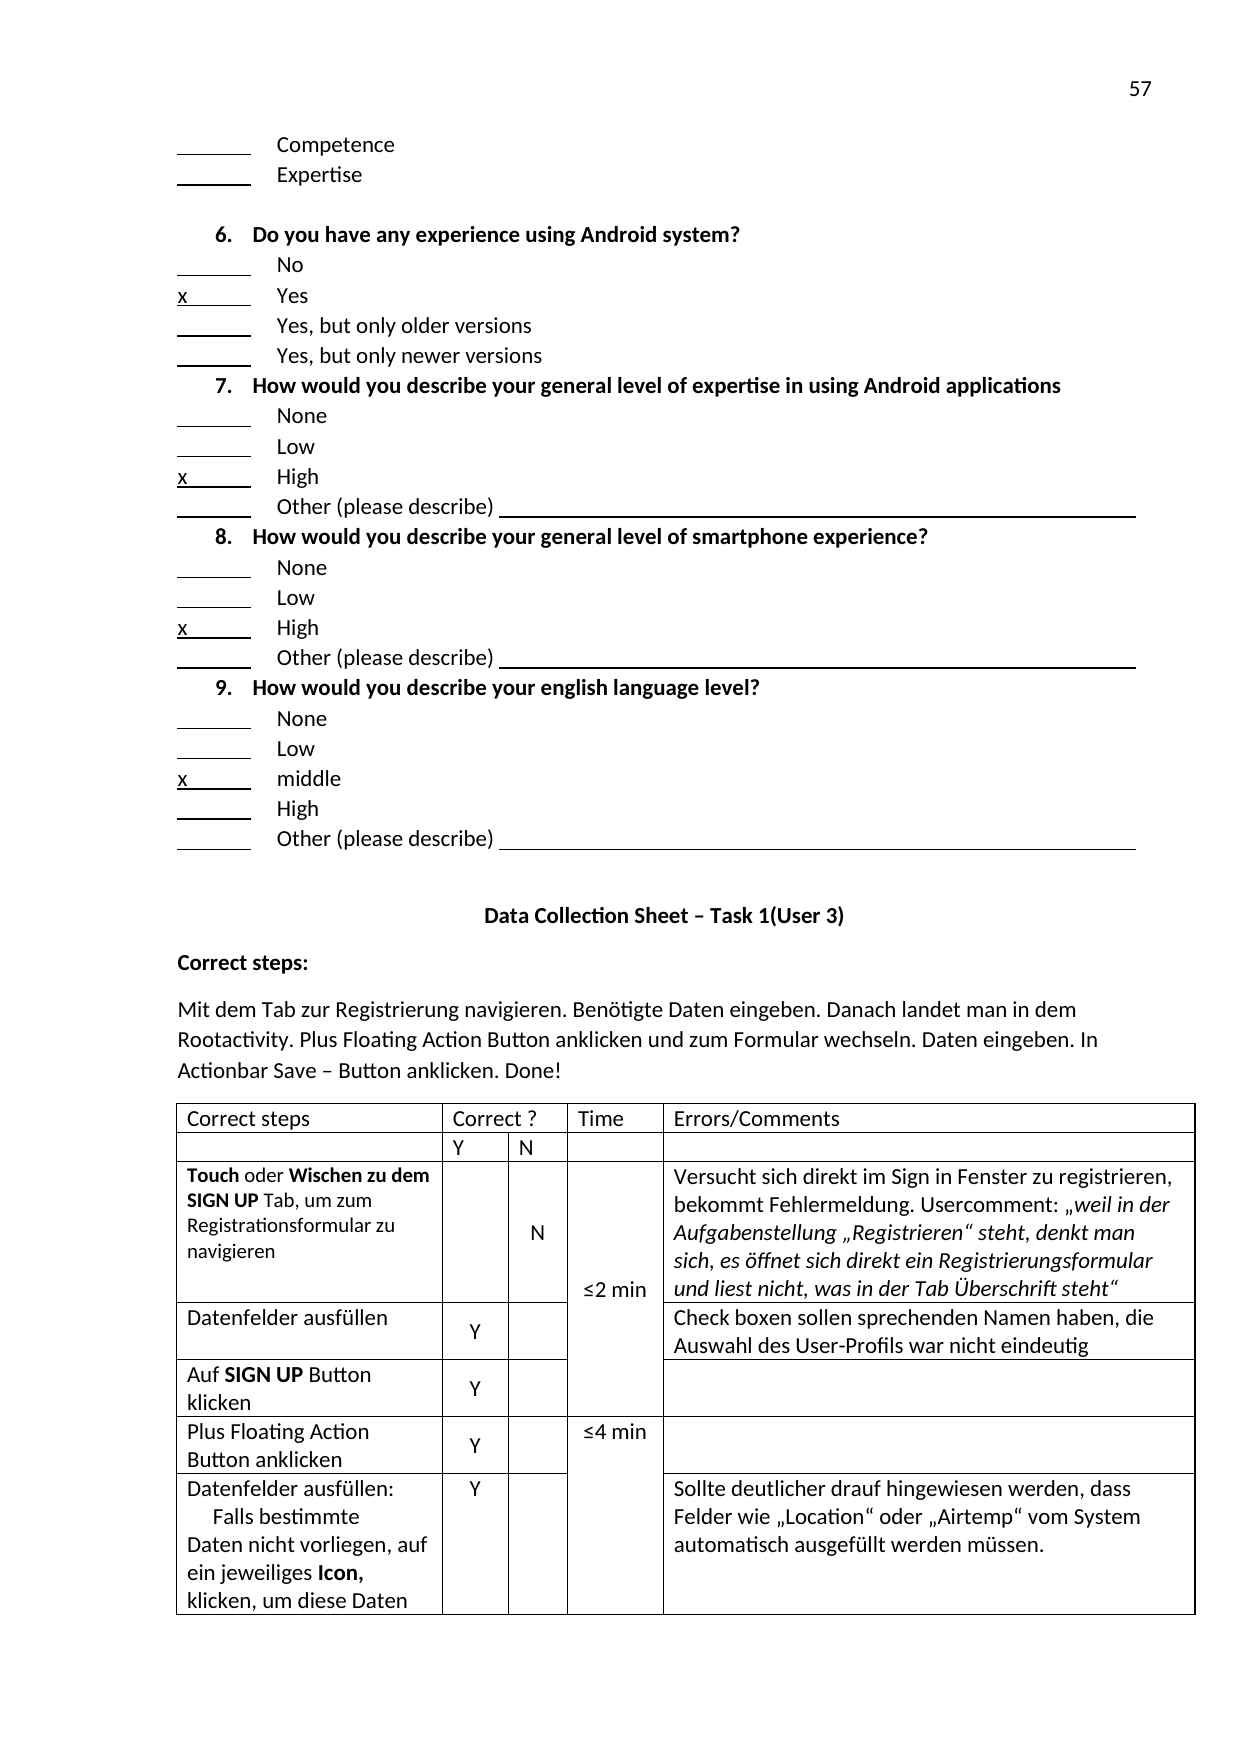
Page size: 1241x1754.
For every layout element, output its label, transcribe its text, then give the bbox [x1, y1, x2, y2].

text x Yes [177, 281, 1152, 309]
list Do you have any experience using Android system? [215, 220, 1152, 248]
table_cell [443, 1162, 508, 1302]
table_cell ≤2 min [568, 1162, 663, 1416]
text Competence [177, 130, 1152, 158]
table_cell Y [443, 1133, 508, 1161]
table_cell [568, 1133, 663, 1161]
text Low [177, 583, 1152, 611]
table_cell [509, 1474, 567, 1614]
text x High [177, 462, 1152, 490]
table_cell [664, 1360, 1194, 1416]
table_cell Y [443, 1360, 508, 1416]
text x High [177, 613, 1152, 641]
text Low [177, 734, 1152, 762]
table_cell Check boxen sollen sprechenden Namen haben, die Auswahl des User-Profils war nicht eindeutig [664, 1303, 1194, 1359]
table_cell Auf SIGN UP Button klicken [177, 1360, 442, 1416]
list How would you describe your general level of smartphone experience? [215, 522, 1152, 551]
text Yes, but only older versions [177, 311, 1152, 339]
list How would you describe your general level of expertise in using Android applications [215, 371, 1152, 399]
table_cell [509, 1360, 567, 1416]
text Other (please describe) [177, 492, 1152, 520]
text Low [177, 432, 1152, 460]
table_cell Y [443, 1417, 508, 1473]
text x middle [177, 764, 1152, 792]
text Correct steps: [177, 948, 1152, 977]
text Other (please describe) [177, 643, 1152, 671]
table_cell N [509, 1162, 567, 1302]
table_cell Datenfelder ausfüllen [177, 1303, 442, 1359]
table_header Correct ? [443, 1104, 567, 1132]
table_cell N [509, 1133, 567, 1161]
text None [177, 553, 1152, 581]
text None [177, 704, 1152, 732]
text Yes, but only newer versions [177, 341, 1152, 369]
list How would you describe your english language level? [215, 673, 1152, 702]
table_cell [177, 1133, 442, 1161]
table_cell [509, 1417, 567, 1473]
text Data Collection Sheet – Task 1(User 3) [177, 902, 1152, 930]
table_cell [664, 1133, 1194, 1161]
table_header Correct steps [177, 1104, 442, 1132]
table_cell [664, 1474, 1194, 1614]
text No [177, 251, 1152, 279]
text Expertise [177, 160, 1152, 188]
table_cell [509, 1303, 567, 1359]
table_cell Touch oder Wischen zu dem SIGN UP Tab, um zum Registrationsformular zu navigieren [177, 1162, 442, 1302]
table_cell Plus Floating Action Button anklicken [177, 1417, 442, 1473]
text None [177, 402, 1152, 430]
table_cell ≤4 min [568, 1417, 663, 1614]
table_header Errors/Comments [664, 1104, 1194, 1132]
table_cell Y [443, 1474, 508, 1614]
text Mit dem Tab zur Registrierung navigieren. Benötigte Daten eingeben. Danach landet man in dem Rootactivity. Plus Floating Action Button anklicken und zum Formular wechseln. Daten eingeben. In Actionbar Save – Button anklicken. Done! [177, 995, 1152, 1084]
table_cell Versucht sich direkt im Sign in Fenster zu registrieren, bekommt Fehlermeldung. Usercomment: „weil in der Aufgabenstellung „Registrieren“ steht, denkt man sich, es öffnet sich direkt ein Registrierungsformular und liest nicht, was in der Tab Überschrift steht“ [664, 1162, 1194, 1302]
text High [177, 794, 1152, 822]
table_header Time [568, 1104, 663, 1132]
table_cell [177, 1474, 442, 1614]
text Other (please describe) [177, 824, 1152, 853]
table_cell Y [443, 1303, 508, 1359]
table_cell [664, 1417, 1194, 1473]
